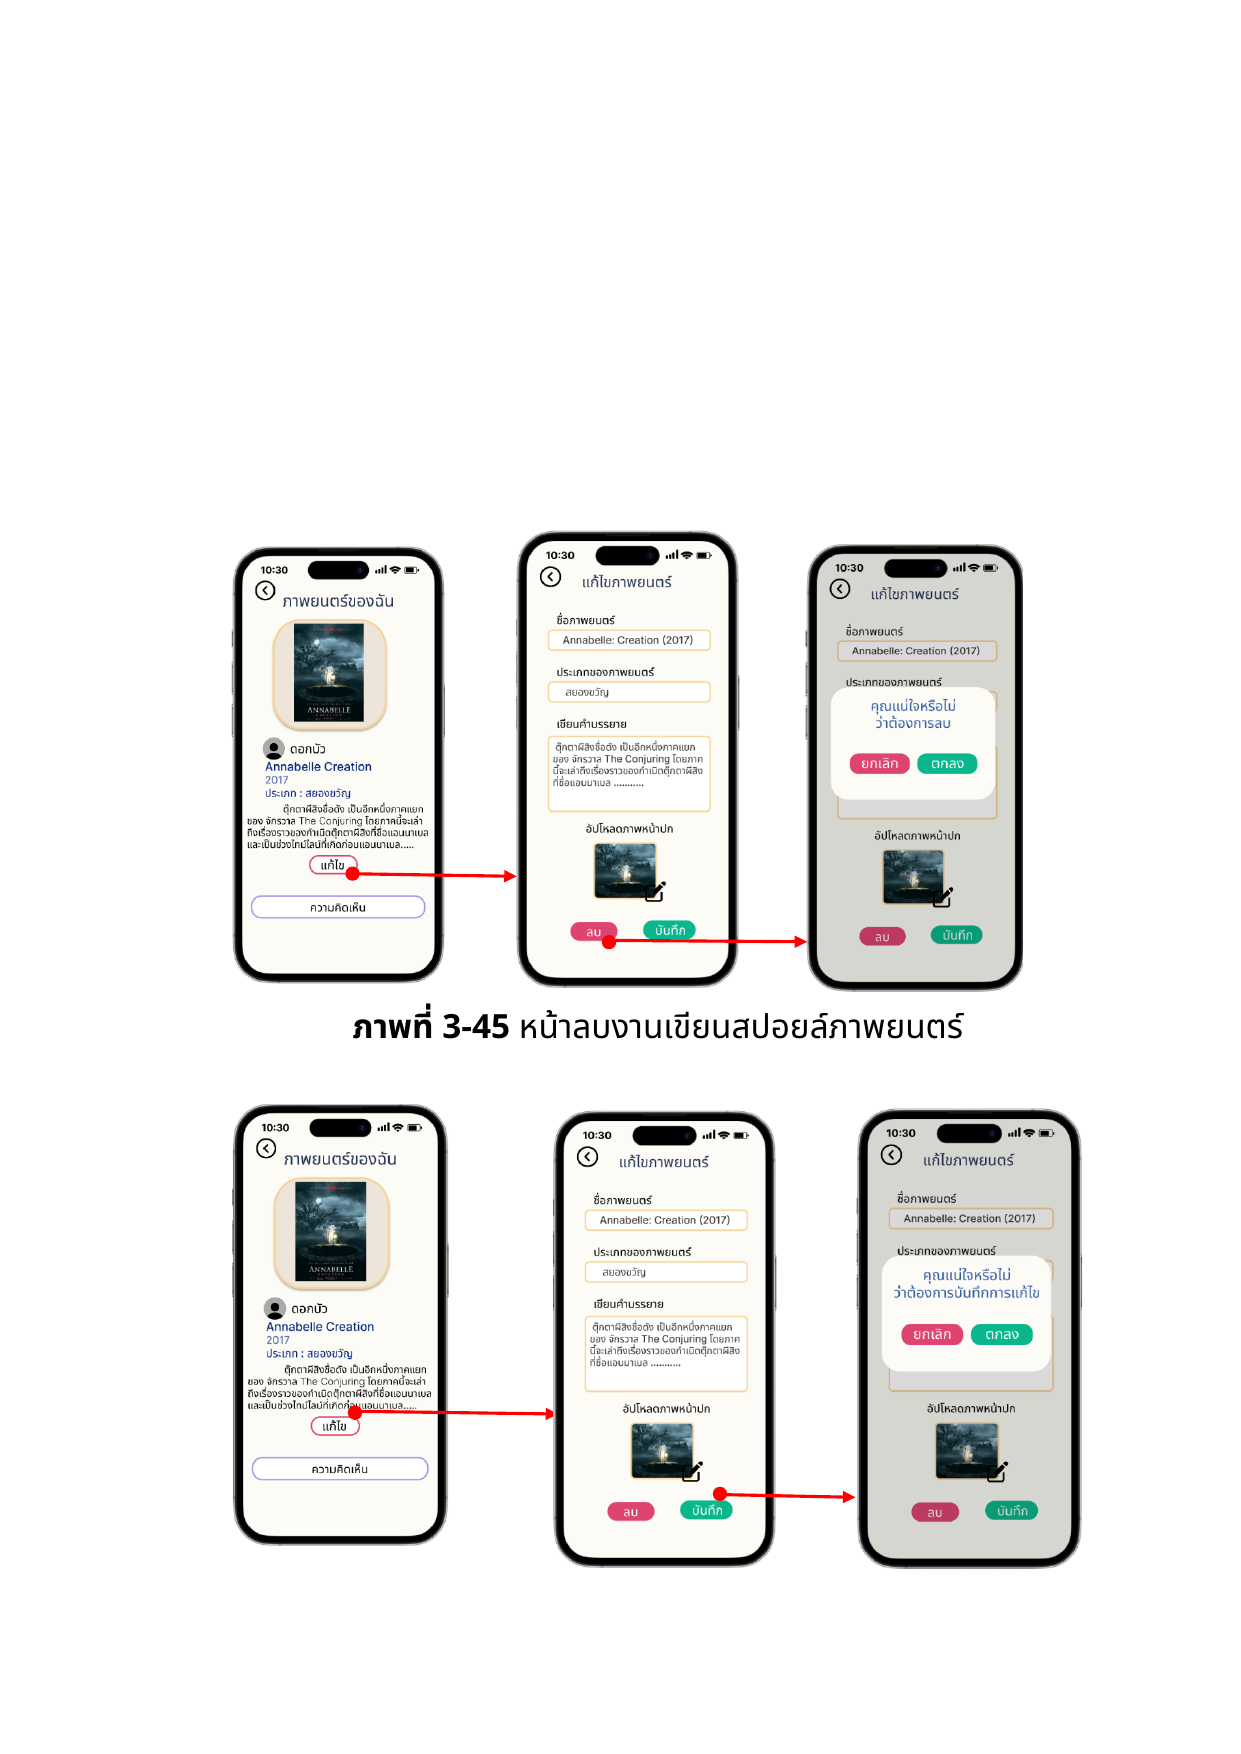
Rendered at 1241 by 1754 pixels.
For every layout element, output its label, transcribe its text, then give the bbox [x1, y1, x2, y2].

picture [805, 542, 1023, 993]
text ภาพที่ 3-45 หน้าลบงานเขียนสปอยล์ภาพยนตร์ [225, 1003, 1090, 1054]
picture [553, 1106, 778, 1572]
picture [856, 1106, 1083, 1572]
picture [225, 543, 452, 987]
picture [516, 526, 741, 992]
picture [225, 1100, 455, 1551]
